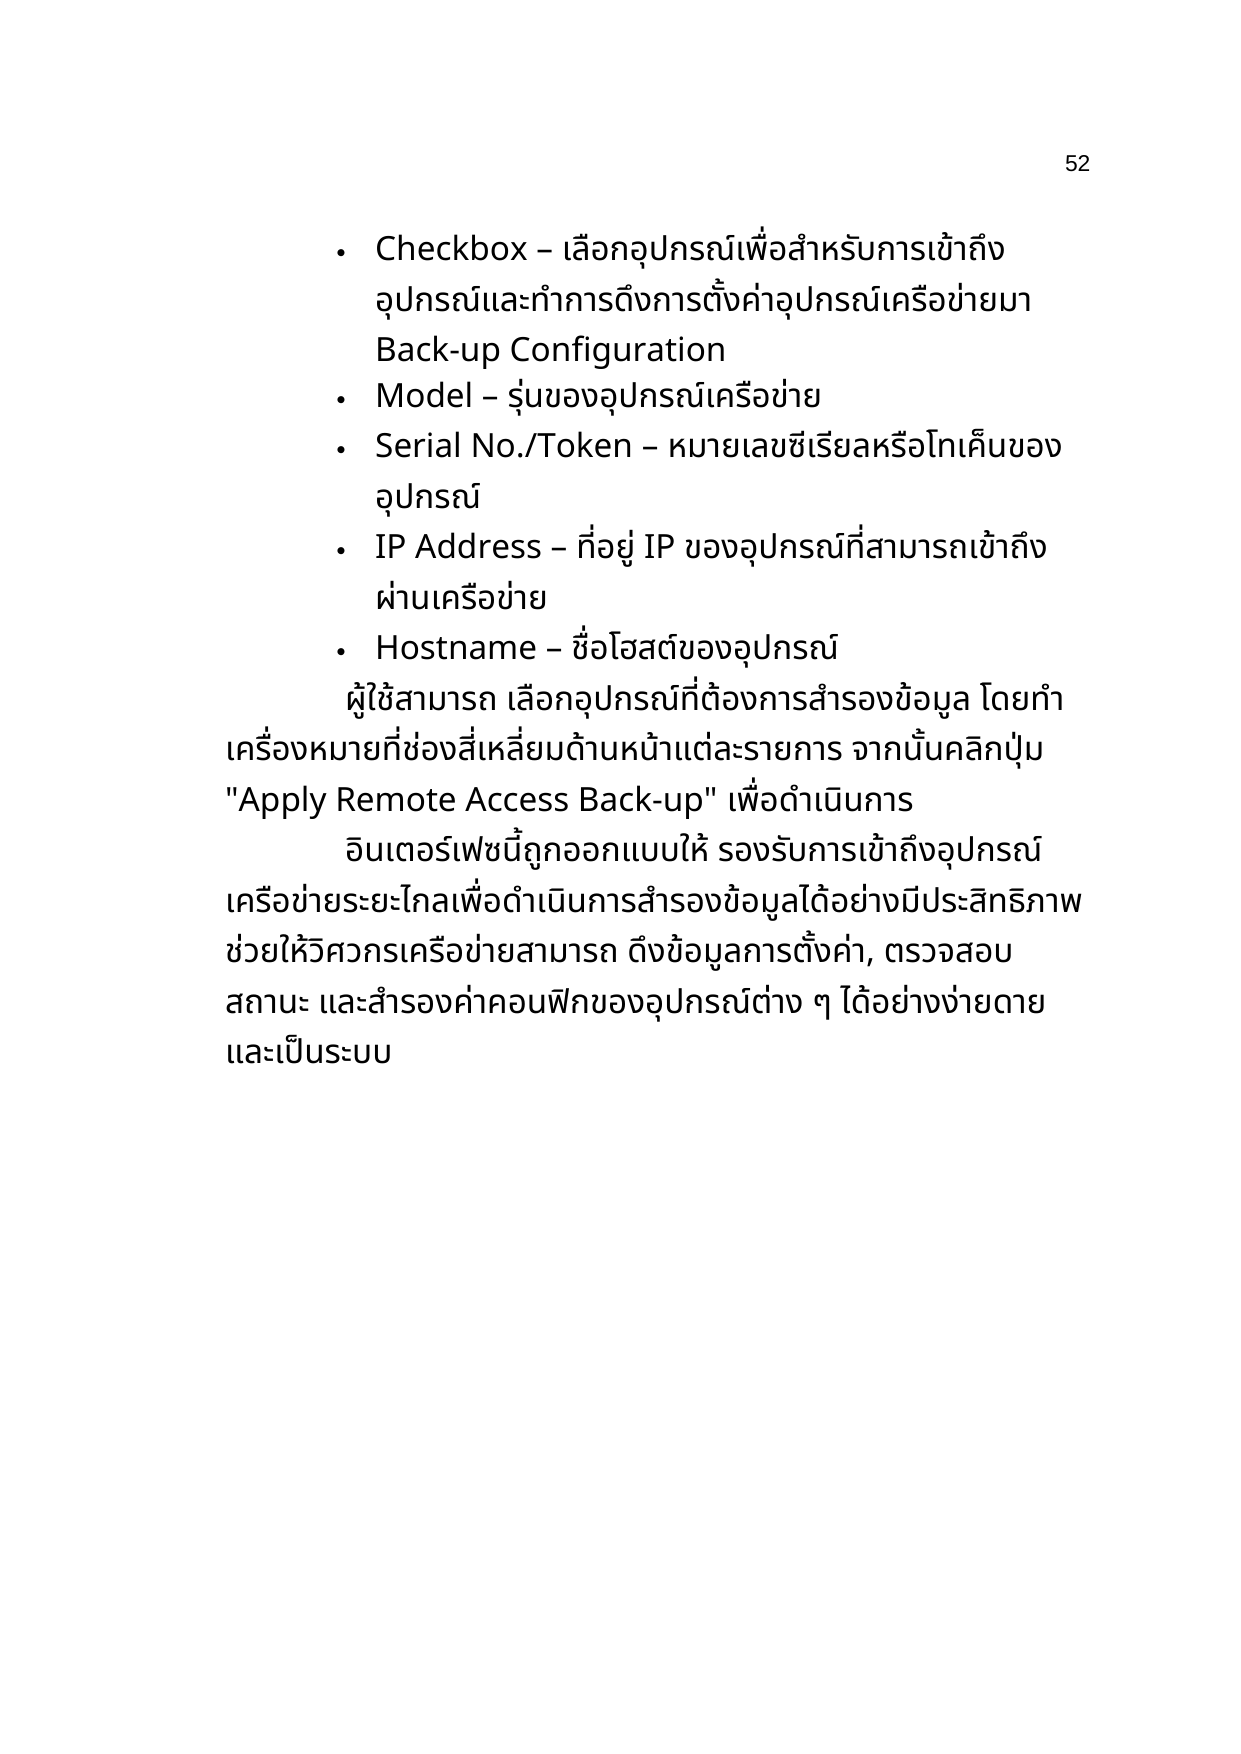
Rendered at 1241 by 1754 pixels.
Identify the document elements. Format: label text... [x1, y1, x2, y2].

text ผู้ใช้สามารถ เลือกอุปกรณ์ที่ต้องการสำรองข้อมูล โดยทำเครื่องหมายที่ช่องสี่เหลี่ยมด้านหน้าแต่ละรายการ จากนั้นคลิกปุ่ม "Apply Remote Access Back-up" เพื่อดำเนินการ [225, 675, 1090, 826]
list Checkbox – เลือกอุปกรณ์เพื่อสำหรับการเข้าถึงอุปกรณ์และทำการดึงการตั้งค่าอุปกรณ์เครือข่ายมา Back-up Configuration [337, 225, 1090, 371]
list IP Address – ที่อยู่ IP ของอุปกรณ์ที่สามารถเข้าถึงผ่านเครือข่าย [337, 523, 1090, 624]
text อินเตอร์เฟซนี้ถูกออกแบบให้ รองรับการเข้าถึงอุปกรณ์เครือข่ายระยะไกลเพื่อดำเนินการสำรองข้อมูลได้อย่างมีประสิทธิภาพ ช่วยให้วิศวกรเครือข่ายสามารถ ดึงข้อมูลการตั้งค่า, ตรวจสอบสถานะ และสำรองค่าคอนฟิกของอุปกรณ์ต่าง ๆ ได้อย่างง่ายดายและเป็นระบบ [225, 826, 1090, 1078]
list Model – รุ่นของอุปกรณ์เครือข่าย [337, 371, 1090, 422]
list Hostname – ชื่อโฮสต์ของอุปกรณ์ [337, 624, 1090, 675]
list Serial No./Token – หมายเลขซีเรียลหรือโทเค็นของอุปกรณ์ [337, 422, 1090, 523]
